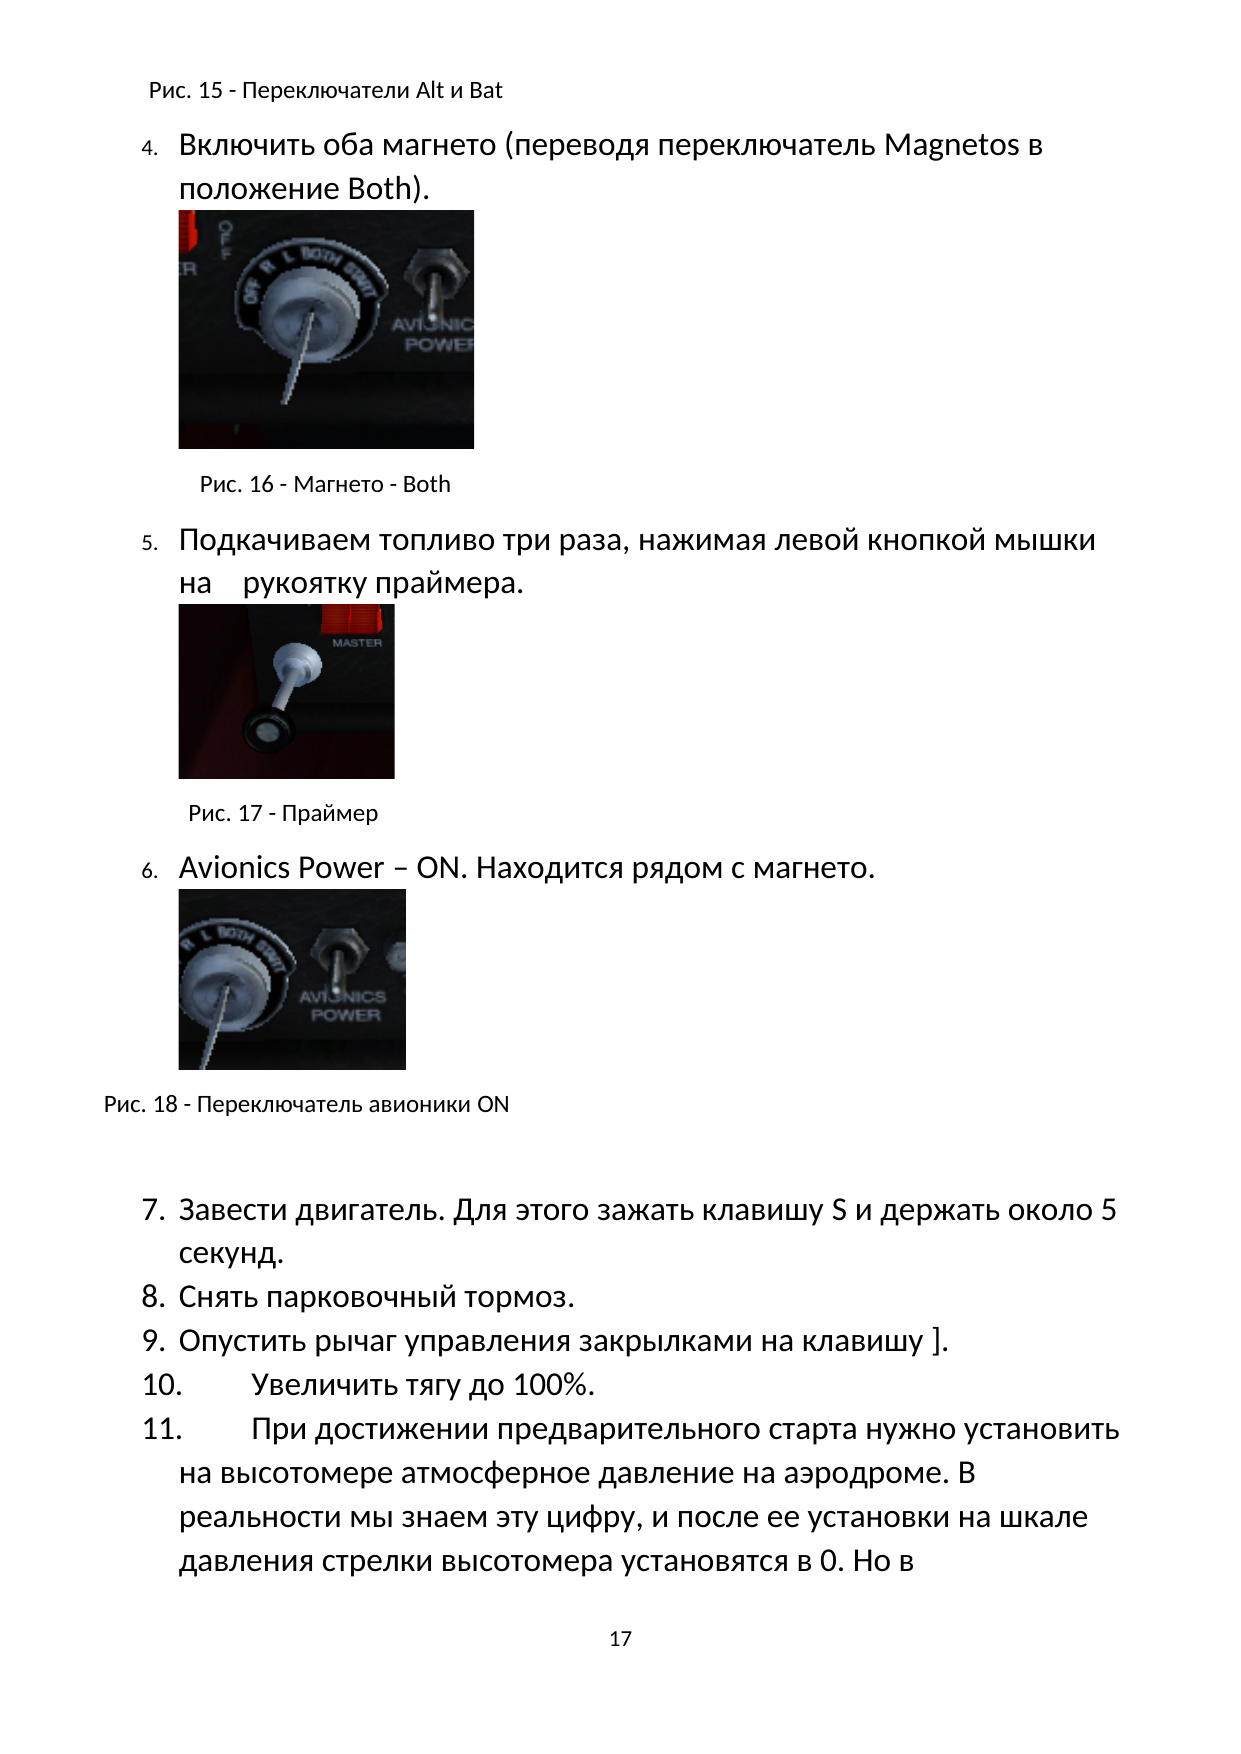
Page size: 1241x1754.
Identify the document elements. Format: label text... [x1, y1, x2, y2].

picture [178, 604, 395, 779]
list Включить оба магнето (переводя переключатель Magnetos в положение Both). [141, 123, 1137, 449]
list Avionics Power – ON. Находится рядом с магнето. [141, 847, 1137, 1069]
picture [178, 210, 475, 449]
picture [178, 889, 406, 1070]
list Опустить рычаг управления закрылками на клавишу ]. [141, 1319, 1137, 1360]
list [141, 1407, 1137, 1580]
list Завести двигатель. Для этого зажать клавишу S и держать около 5 секунд. [141, 1187, 1137, 1272]
list Увеличить тягу до 100%. [141, 1363, 1137, 1404]
text Рис. 17 - Праймер [103, 797, 1137, 827]
list Подкачиваем топливо три раза, нажимая левой кнопкой мышки на рукоятку праймера. [141, 517, 1137, 778]
text Рис. 18 - Переключатель авионики ON [103, 1088, 1137, 1119]
text Рис. 15 - Переключатели Alt и Bat [103, 74, 1137, 104]
text Рис. 16 - Магнето - Both [103, 468, 1137, 498]
list Снять парковочный тормоз. [141, 1275, 1137, 1316]
